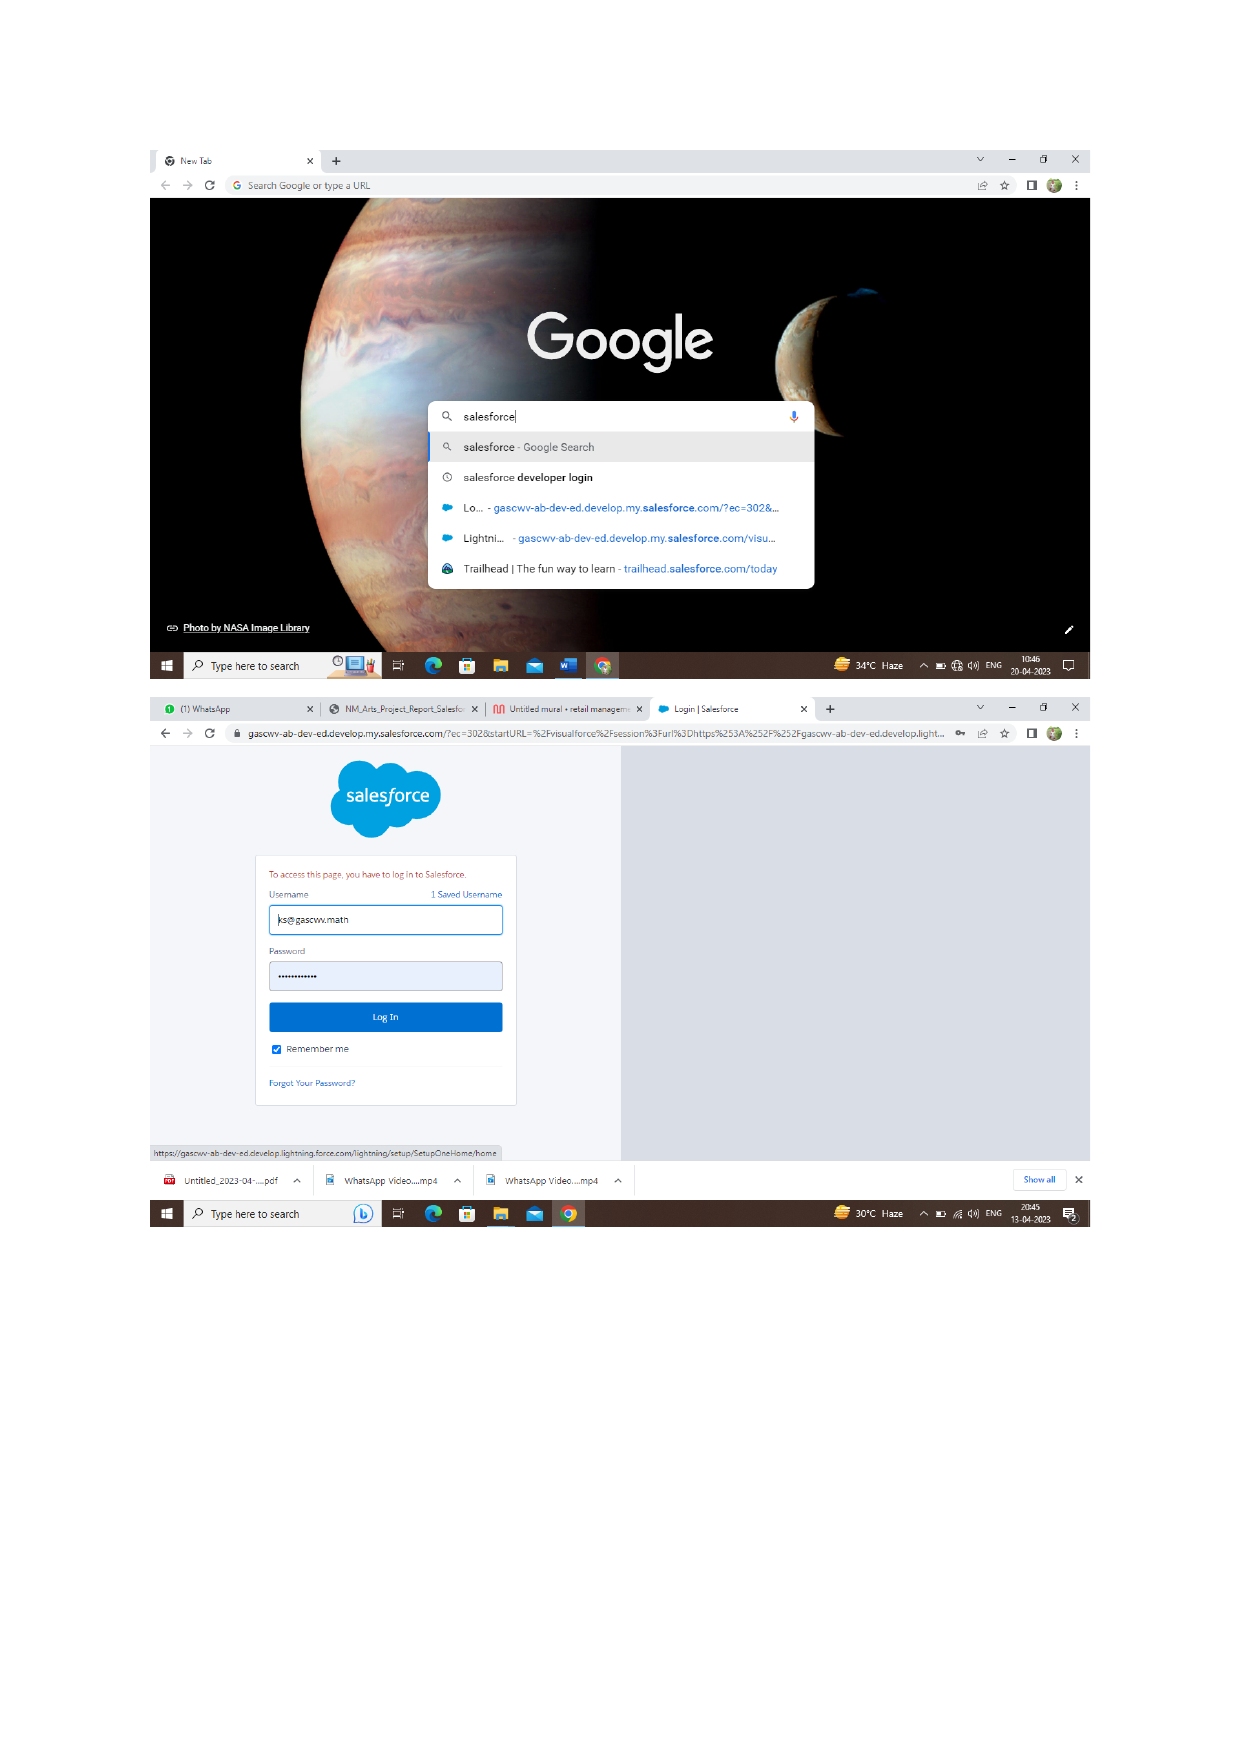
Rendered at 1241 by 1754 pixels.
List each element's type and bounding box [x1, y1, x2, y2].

picture [150, 697, 1091, 1227]
picture [150, 150, 1091, 679]
